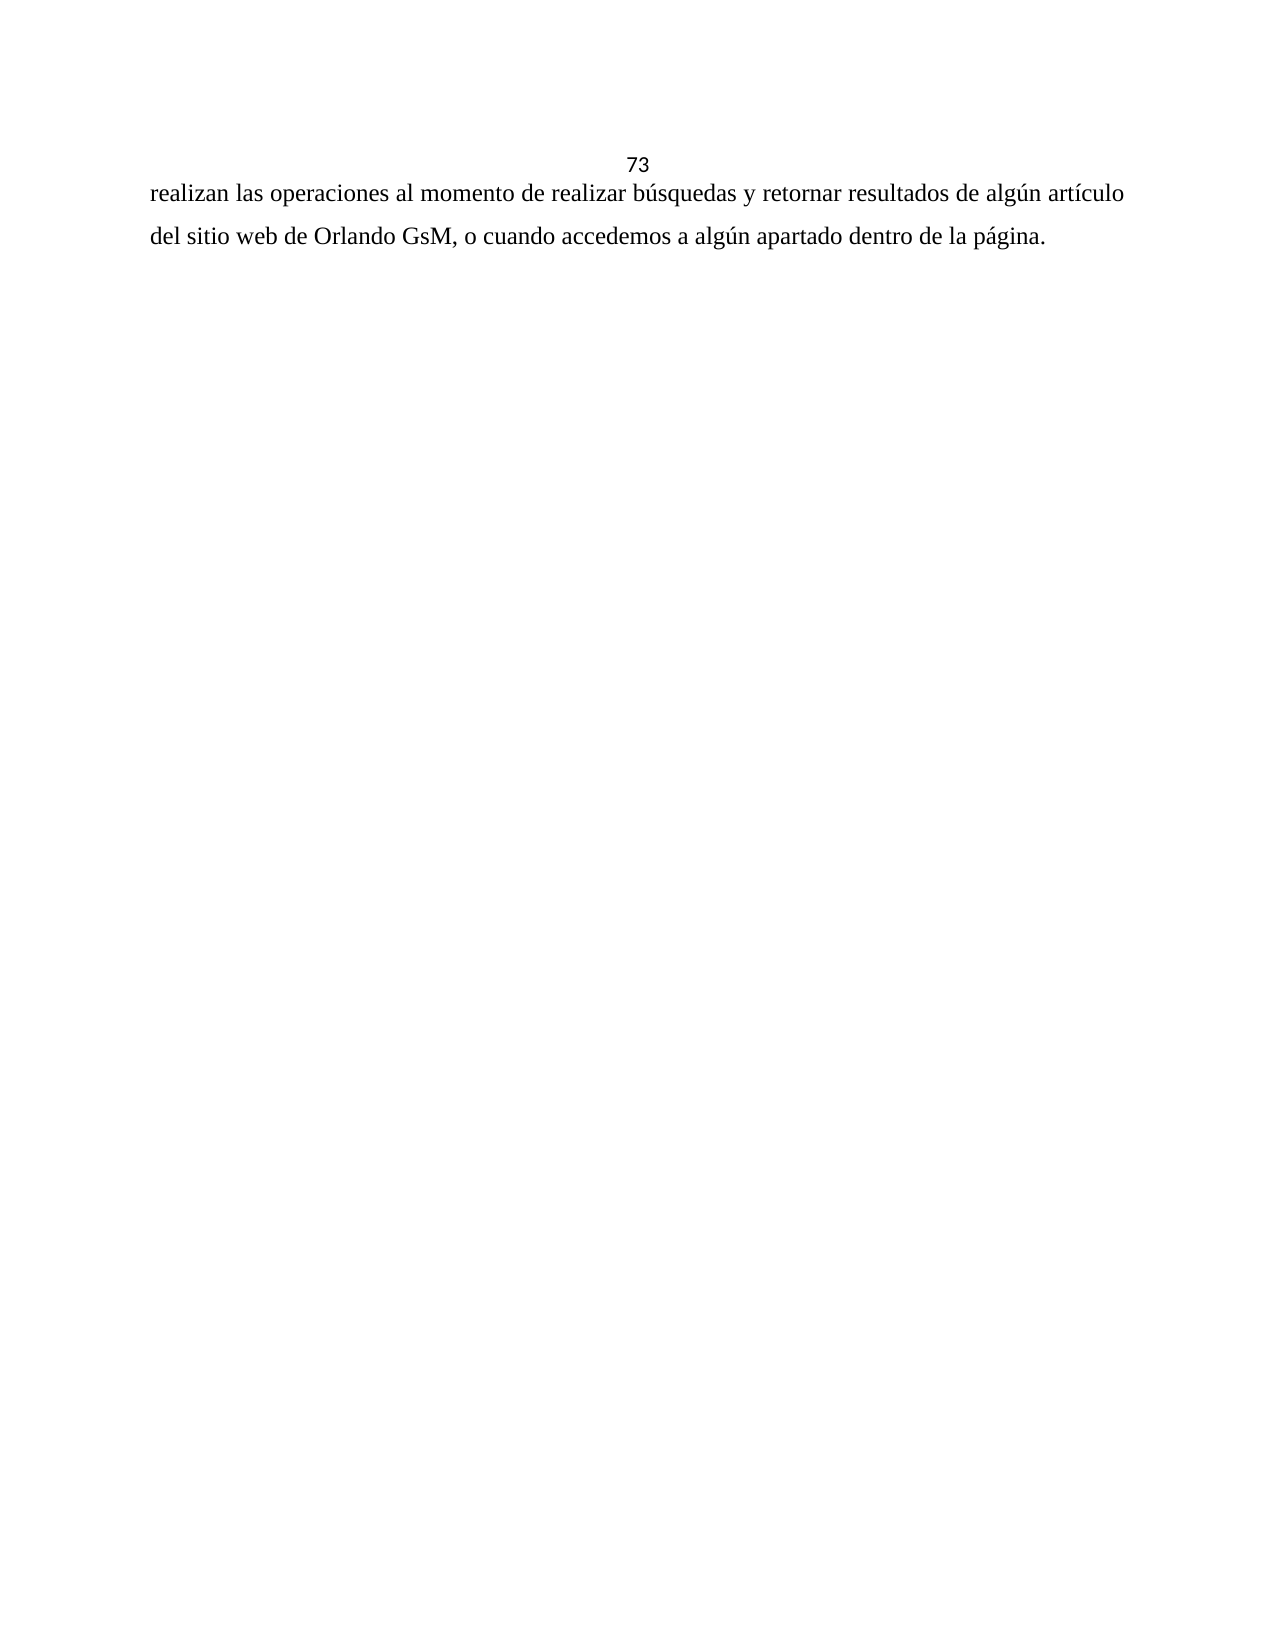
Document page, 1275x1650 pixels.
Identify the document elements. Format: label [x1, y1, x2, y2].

text [150, 178, 1125, 250]
